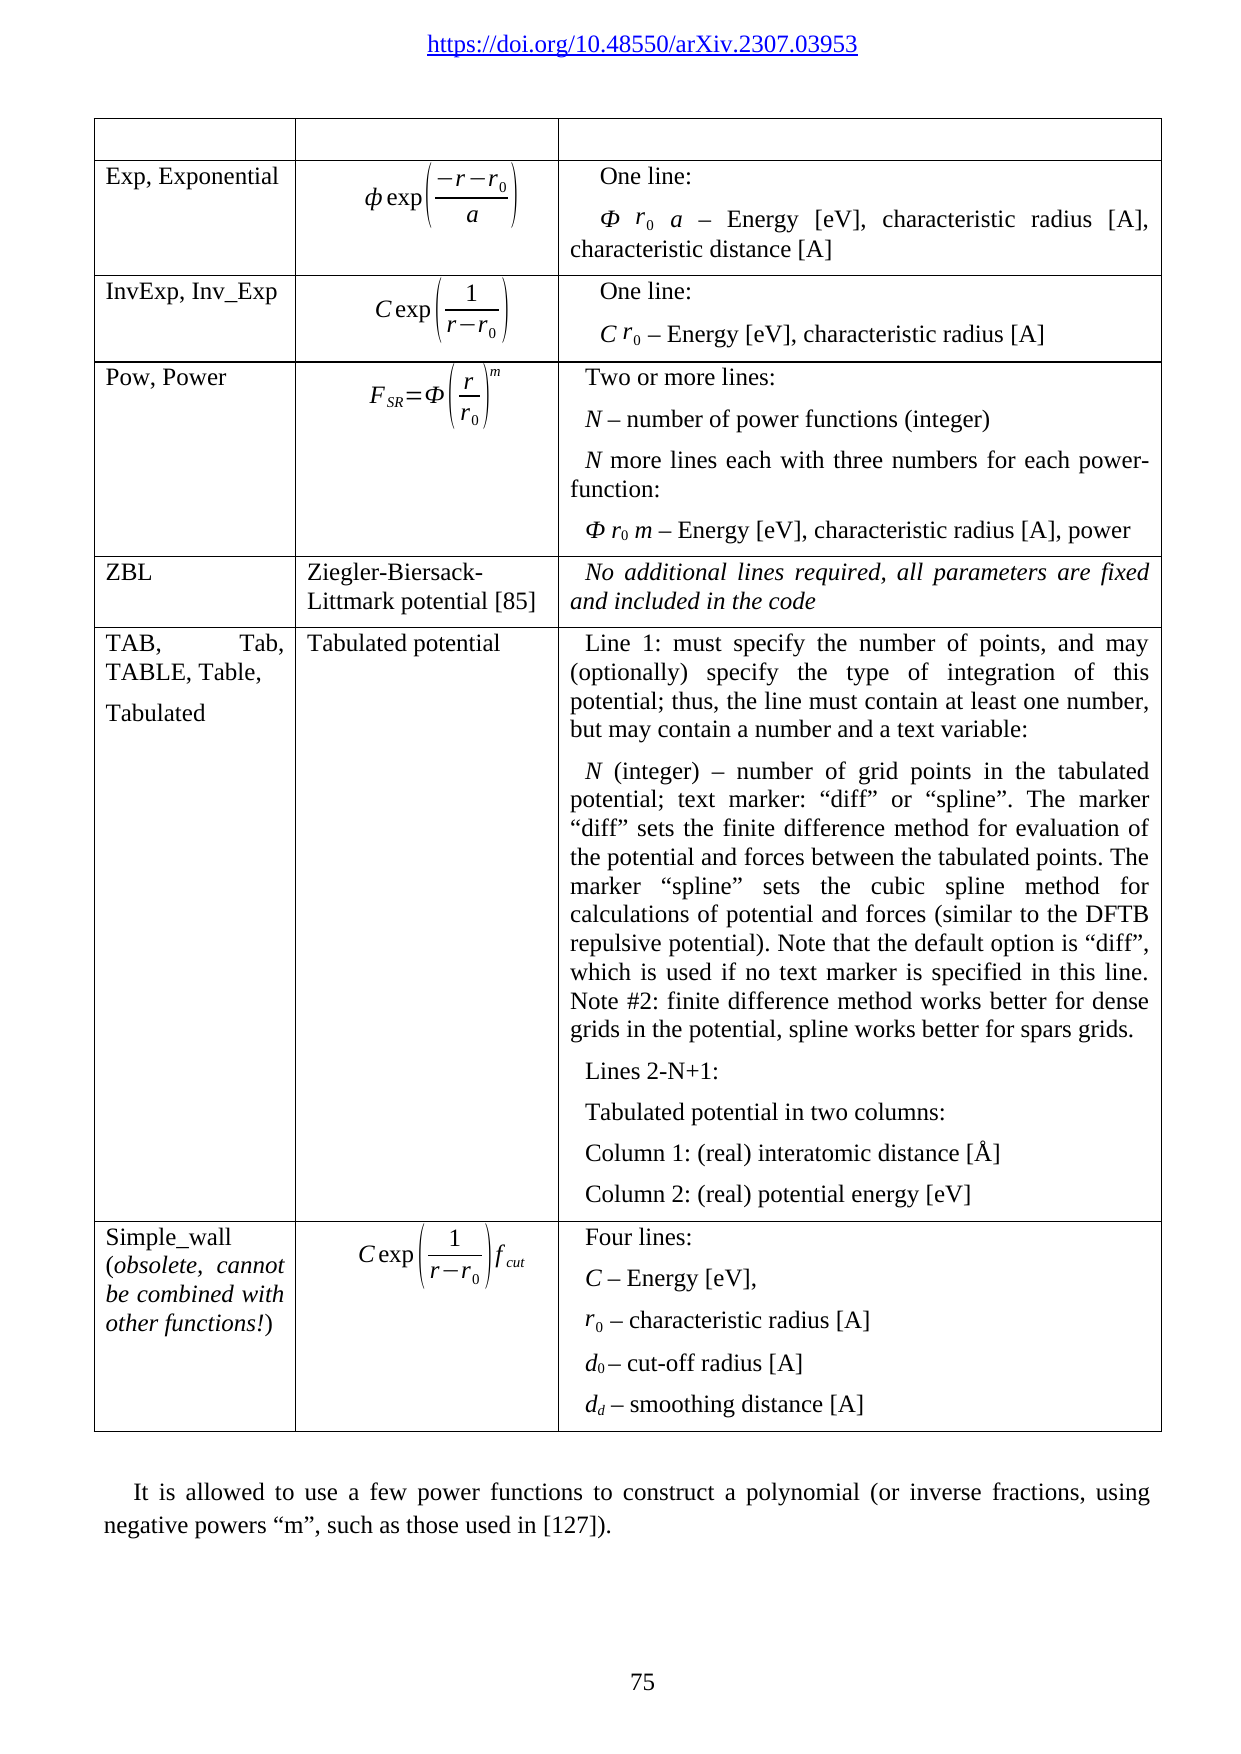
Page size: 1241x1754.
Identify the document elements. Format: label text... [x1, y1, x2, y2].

table_cell [296, 276, 558, 361]
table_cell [95, 119, 295, 160]
table_cell TAB, Tab, TABLE, Table, Tabulated [95, 628, 295, 1221]
table_cell Simple_wall (obsolete, cannot be combined with other functions!) [95, 1222, 295, 1431]
table_cell One line: C – Energy [eV], characteristic radius [A] [559, 276, 1161, 361]
table_cell Tabulated potential [296, 628, 558, 1221]
table_cell Two or more lines: N – number of power functions (integer) N more lines each with three numbers for each power-function: Ф r0 m – Energy [eV], characteristic radius [A], power [559, 363, 1161, 556]
table_cell [296, 363, 558, 556]
table_cell [296, 161, 558, 275]
table_cell Pow, Power [95, 363, 295, 556]
table_cell [296, 1222, 558, 1431]
table_cell InvExp, Inv_Exp [95, 276, 295, 361]
table_cell One line: Ф a – Energy [eV], characteristic radius [A], characteristic distance [A] [559, 161, 1161, 275]
text It is allowed to use a few power functions to construct a polynomial (or inverse fractions, using negative powers “m”, such as those used in [127]). [103, 1477, 1152, 1539]
table_cell [296, 119, 558, 160]
table_cell ZBL [95, 557, 295, 627]
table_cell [559, 119, 1161, 160]
table_cell Line 1: must specify the number of points, and may (optionally) specify the type of integration of this potential; thus, the line must contain at least one number, but may contain a number and a text variable: N (integer) – number of grid points in the tabulated potential; text marker: “diff” or “spline”. The marker “diff” sets the finite difference method for evaluation of the potential and forces between the tabulated points. The marker “spline” sets the cubic spline method for calculations of potential and forces (similar to the DFTB repulsive potential). Note that the default option is “diff”, which is used if no text marker is specified in this line. Note #2: finite difference method works better for dense grids in the potential, spline works better for spars grids. Lines 2-N+1: Tabulated potential in two columns: Column 1: (real) interatomic distance [Å] Column 2: (real) potential energy [eV] [559, 628, 1161, 1221]
table_cell Exp, Exponential [95, 161, 295, 275]
table_cell Four lines: C – Energy [eV], – characteristic radius [A] d0 – cut-off radius [A] dd – smoothing distance [A] [559, 1222, 1161, 1431]
table_cell Ziegler-Biersack-Littmark potential [85] [296, 557, 558, 627]
table_cell No additional lines required, all parameters are fixed and included in the code [559, 557, 1161, 627]
